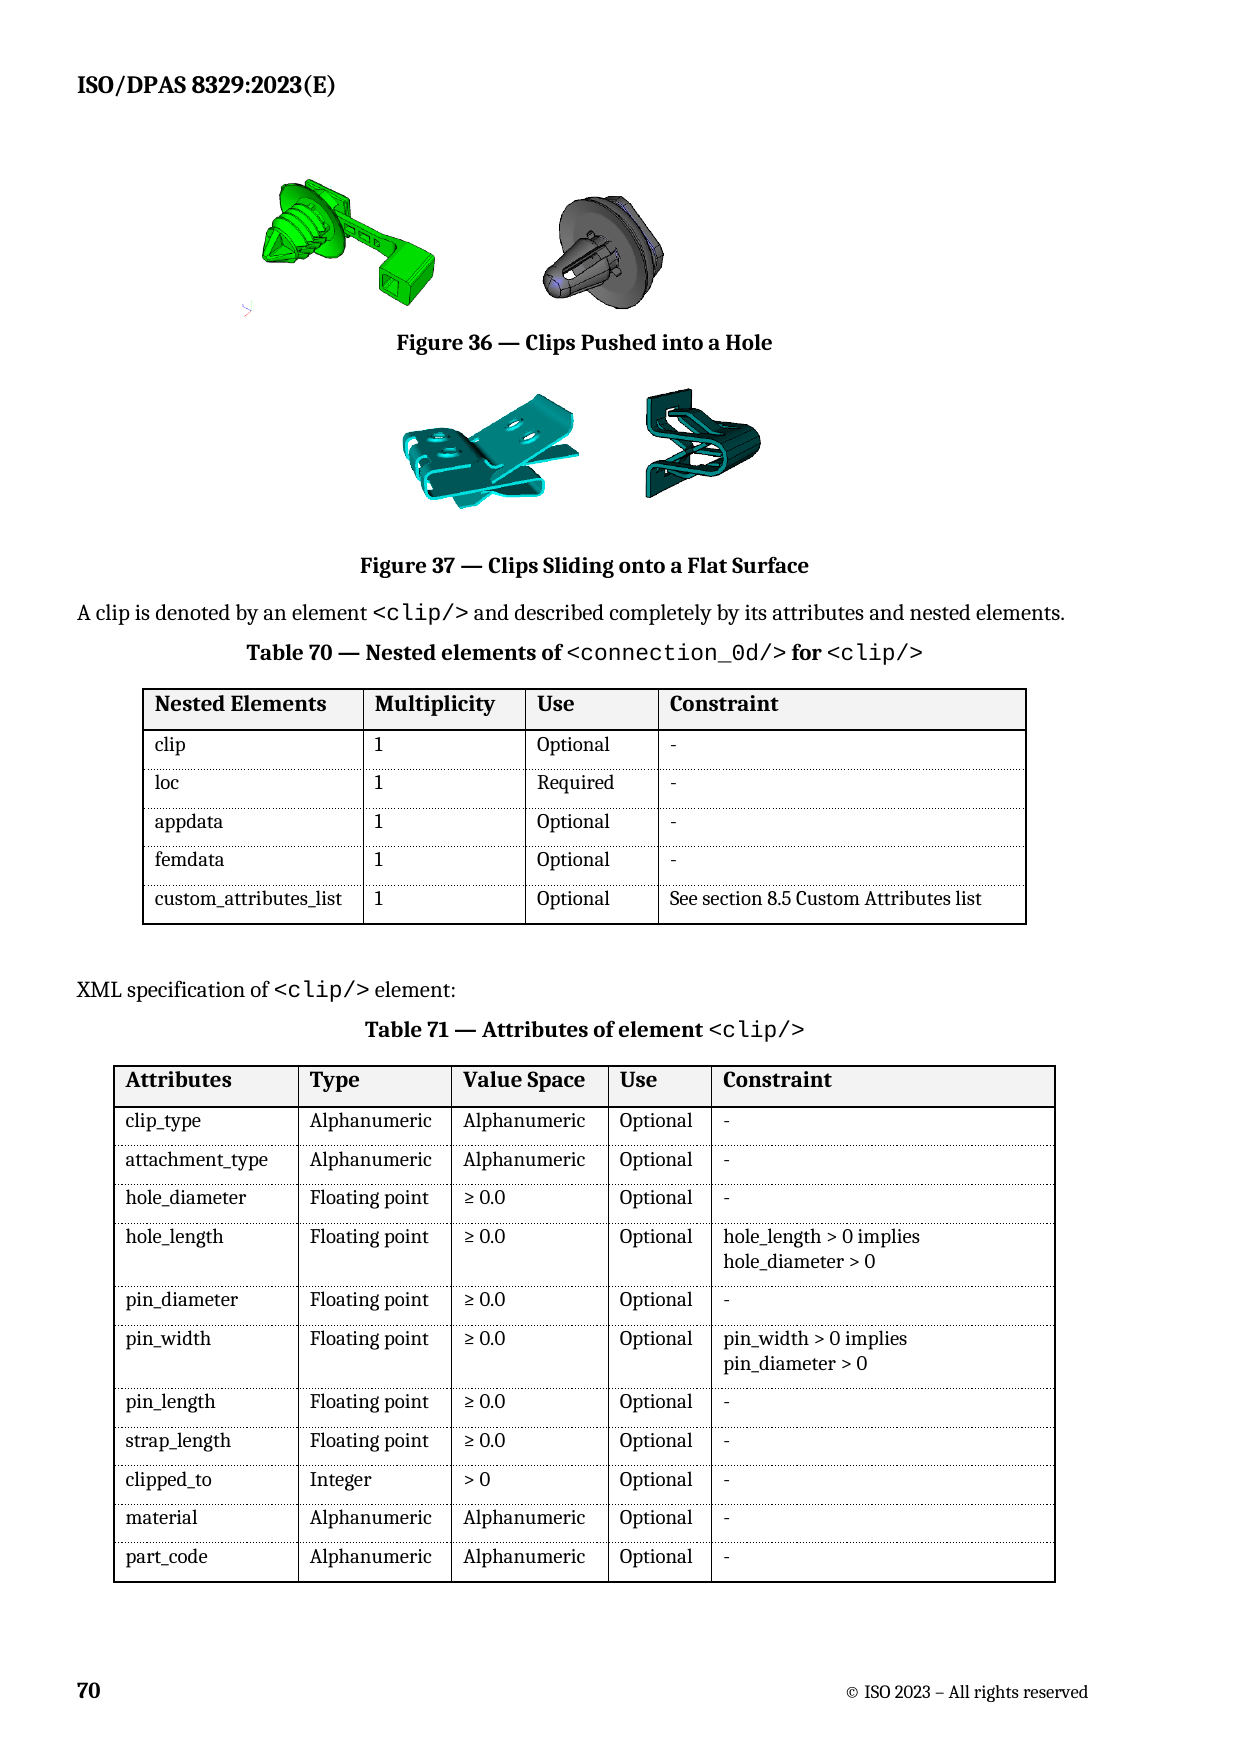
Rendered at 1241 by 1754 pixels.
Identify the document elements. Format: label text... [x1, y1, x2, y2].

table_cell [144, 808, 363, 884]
text A clip is denoted by an element <clip/> and described completely by its attributes and nested elements. [77, 600, 1092, 627]
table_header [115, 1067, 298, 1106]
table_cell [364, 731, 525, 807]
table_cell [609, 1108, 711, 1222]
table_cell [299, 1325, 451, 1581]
text Table 71 — Attributes of element <clip/> [77, 1016, 1092, 1044]
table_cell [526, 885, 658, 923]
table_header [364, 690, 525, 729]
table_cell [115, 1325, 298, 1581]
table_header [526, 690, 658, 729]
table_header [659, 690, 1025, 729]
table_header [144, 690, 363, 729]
picture [531, 188, 669, 318]
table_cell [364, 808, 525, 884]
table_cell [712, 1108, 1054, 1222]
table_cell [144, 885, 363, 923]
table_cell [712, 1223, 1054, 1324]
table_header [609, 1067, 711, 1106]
text Figure 37 — Clips Sliding onto a Flat Surface [77, 553, 1092, 579]
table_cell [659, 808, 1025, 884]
picture [391, 388, 586, 514]
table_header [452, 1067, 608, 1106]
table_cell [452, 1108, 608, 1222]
picture [241, 173, 439, 318]
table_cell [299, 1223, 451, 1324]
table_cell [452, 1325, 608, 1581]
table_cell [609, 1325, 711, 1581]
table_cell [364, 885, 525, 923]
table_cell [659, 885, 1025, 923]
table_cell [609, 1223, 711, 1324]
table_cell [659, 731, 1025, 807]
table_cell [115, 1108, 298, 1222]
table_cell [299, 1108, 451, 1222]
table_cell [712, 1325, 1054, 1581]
picture [616, 377, 778, 514]
text XML specification of <clip/> element: [77, 976, 1092, 1004]
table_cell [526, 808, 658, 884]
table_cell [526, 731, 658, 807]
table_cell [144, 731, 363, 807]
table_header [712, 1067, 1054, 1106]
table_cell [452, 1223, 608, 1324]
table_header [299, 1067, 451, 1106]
text Table 70 — Nested elements of <connection_0d/> for <clip/> [77, 640, 1092, 667]
text Figure 36 — Clips Pushed into a Hole [77, 330, 1092, 356]
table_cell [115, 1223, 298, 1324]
